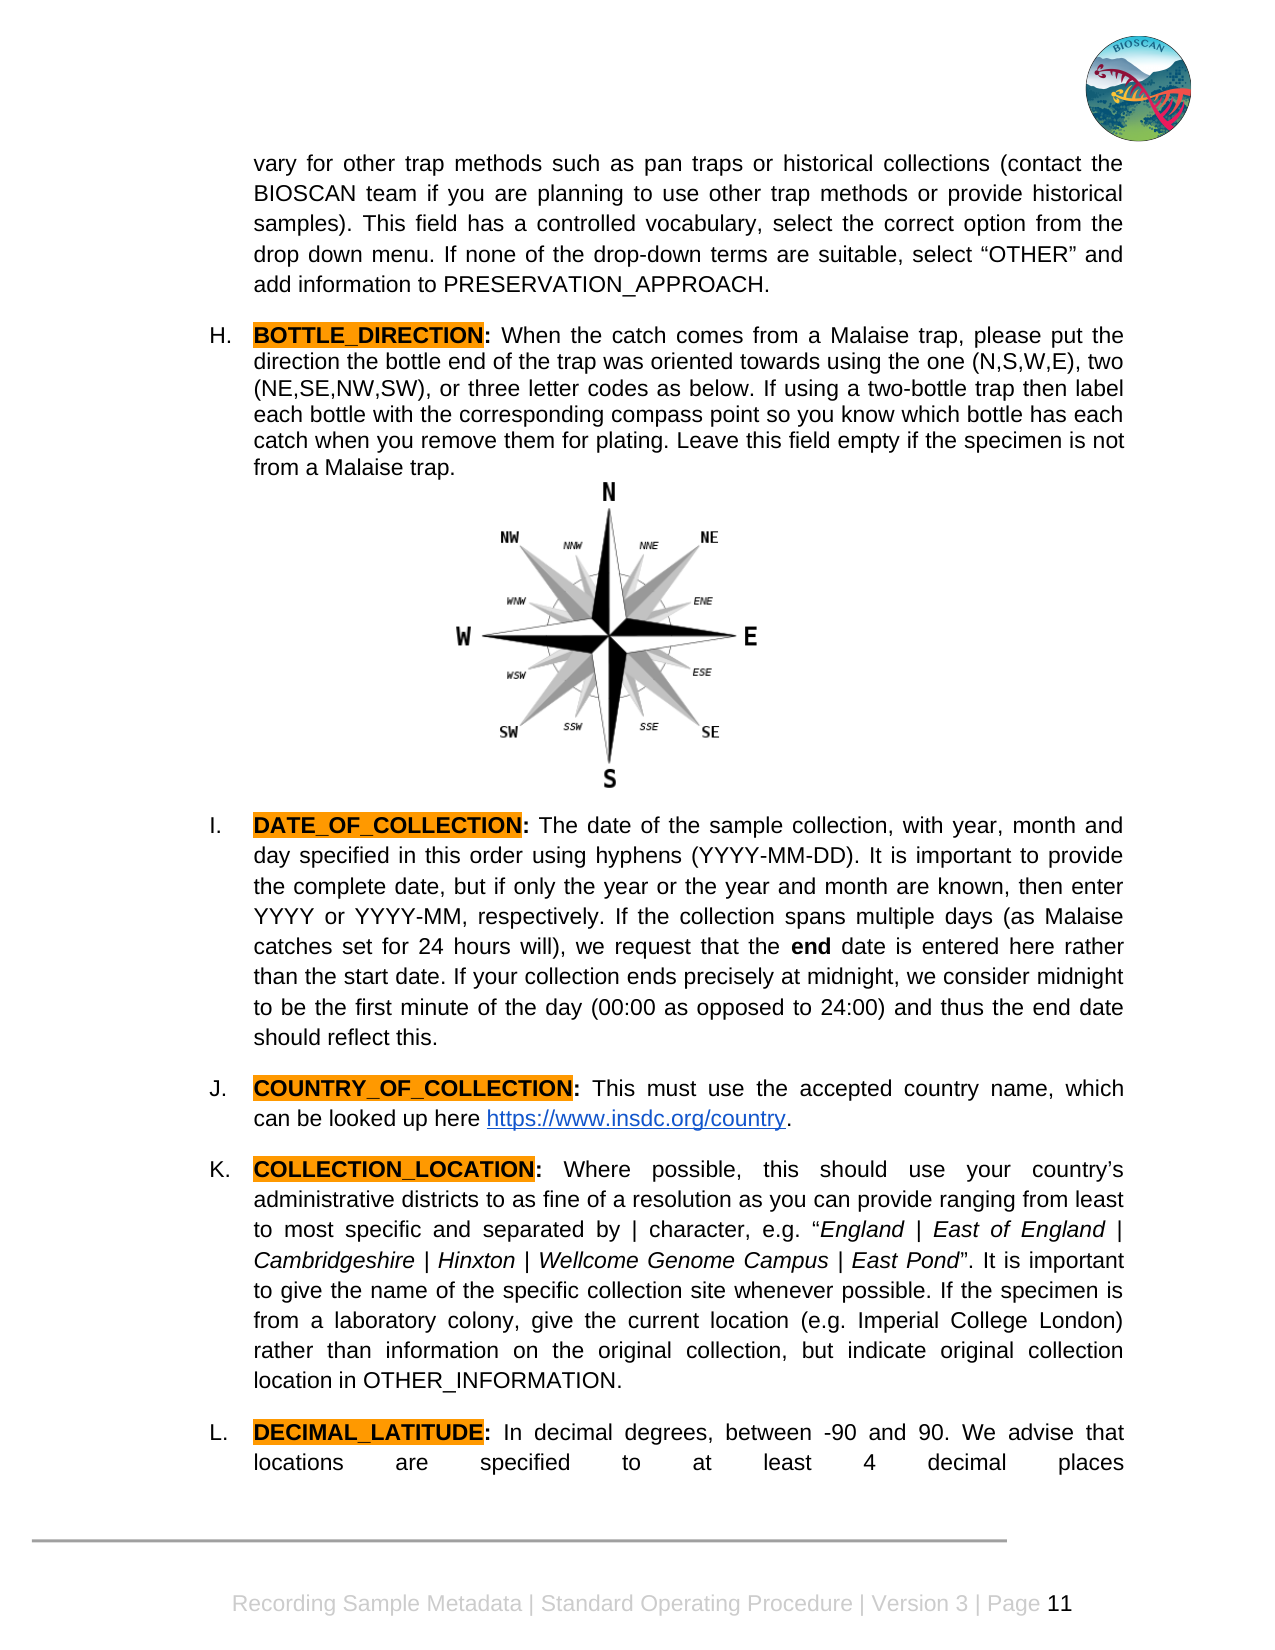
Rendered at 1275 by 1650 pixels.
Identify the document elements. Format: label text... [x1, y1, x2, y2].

list BOTTLE_DIRECTION: When the catch comes from a Malaise trap, please put the direction the bottle end of the trap was oriented towards using the one (N,S,W,E), two (NE,SE,NW,SW), or three letter codes as below. If using a two-bottle trap then label each bottle with the corresponding compass point so you know which bottle has each catch when you remove them for plating. Leave this field empty if the specimen is not from a Malaise trap. [209, 322, 1125, 480]
list DATE_OF_COLLECTION: The date of the sample collection, with year, month and day specified in this order using hyphens (YYYY-MM-DD). It is important to provide the complete date, but if only the year or the year and month are known, then enter YYYY or YYYY-MM, respectively. If the collection spans multiple days (as Malaise catches set for 24 hours will), we request that the end date is entered here rather than the start date. If your collection ends precisely at midnight, we consider midnight to be the first minute of the day (00:00 as opposed to 24:00) and thus the end date should reflect this. [209, 812, 1124, 1050]
picture [450, 480, 759, 792]
list COLLECTION_LOCATION: Where possible, this should use your country’s administrative districts to as fine of a resolution as you can provide ranging from least to most specific and separated by | character, e.g. “England | East of England | Cambridgeshire | Hinxton | Wellcome Genome Campus | East Pond”. It is important to give the name of the specific collection site whenever possible. If the specimen is from a laboratory colony, give the current location (e.g. Imperial College London) rather than information on the original collection, but indicate original collection location in OTHER_INFORMATION. [209, 1156, 1124, 1394]
list COUNTRY_OF_COLLECTION: This must use the accepted country name, which can be looked up here https://www.insdc.org/country. [209, 1075, 1124, 1131]
picture [1085, 36, 1192, 142]
